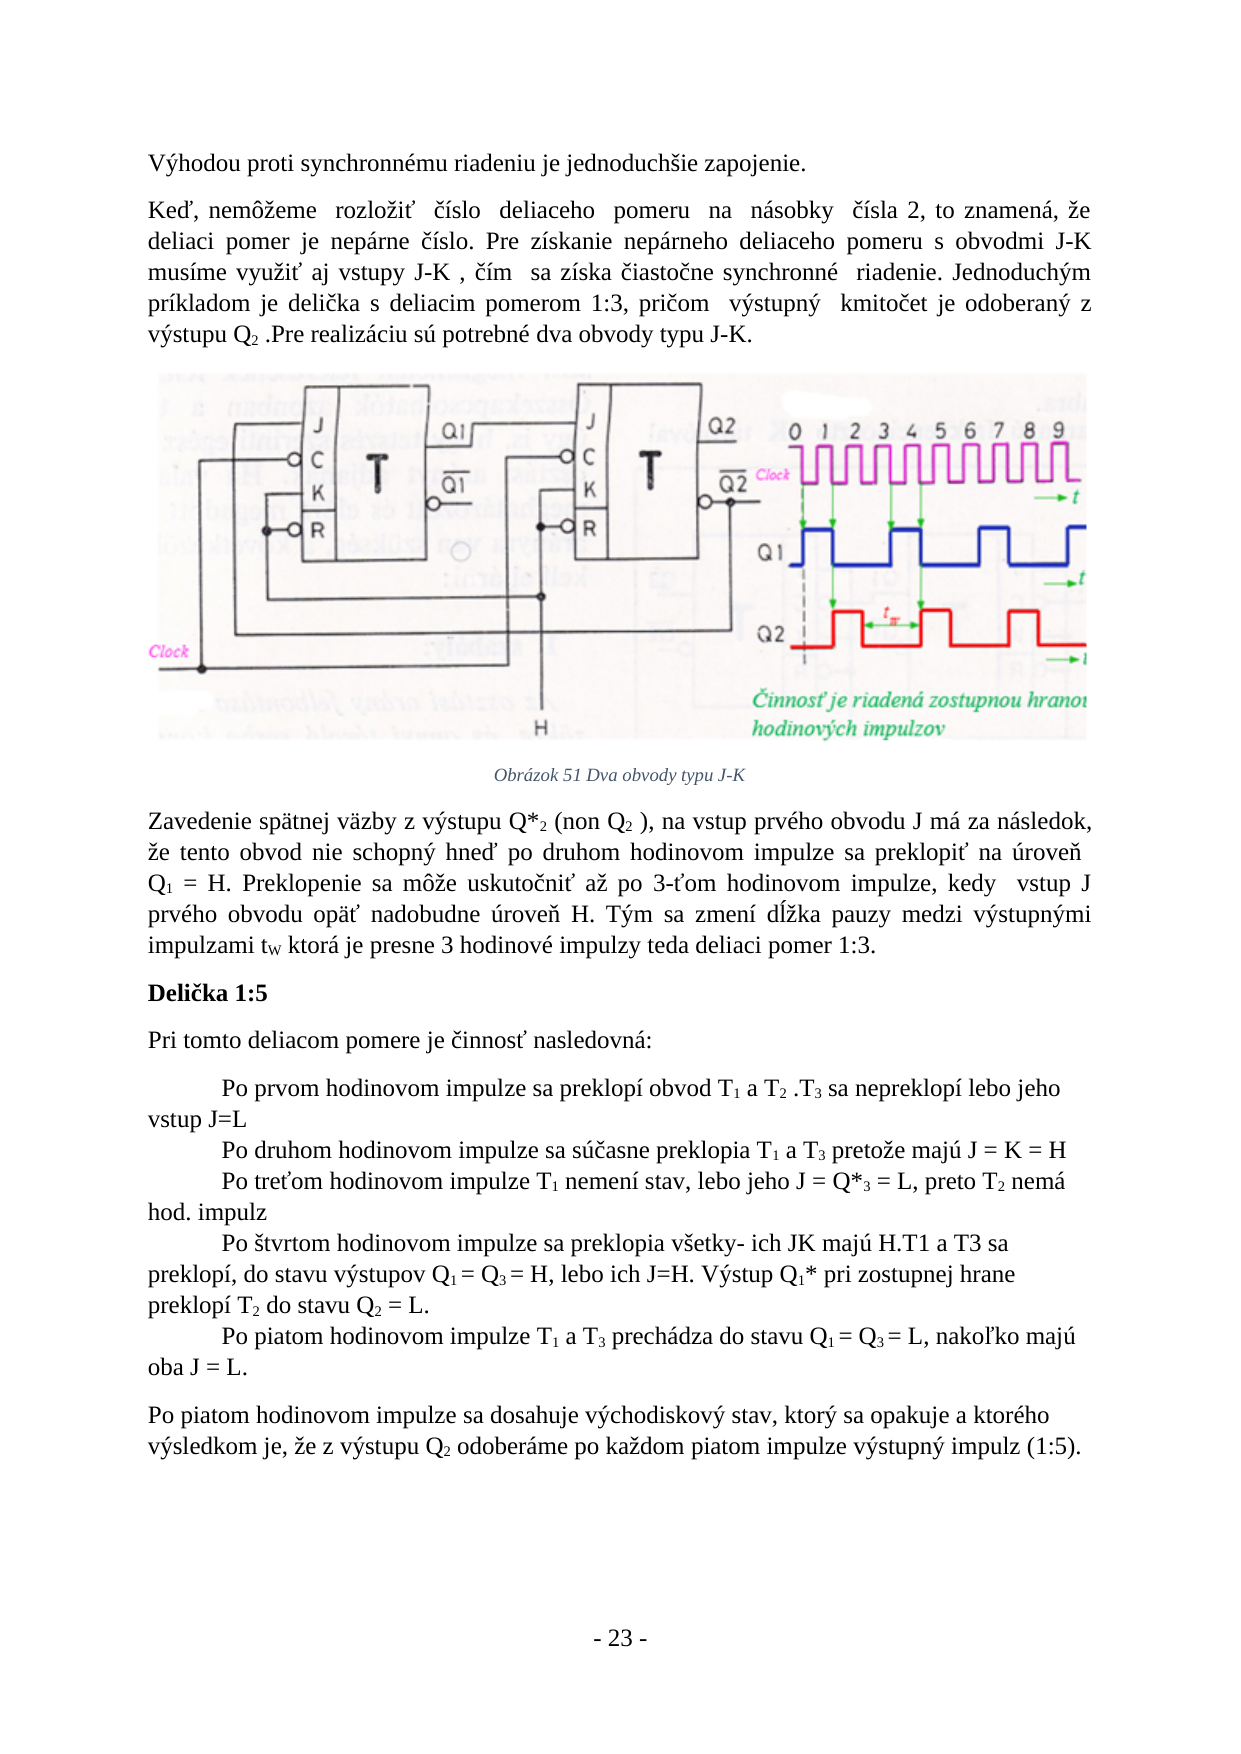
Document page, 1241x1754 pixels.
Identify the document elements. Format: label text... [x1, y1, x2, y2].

text Pri tomto deliacom pomere je činnosť nasledovná: [148, 1025, 1093, 1054]
text Zavedenie spätnej väzby z výstupu Q*2 (non Q2 ), na vstup prvého obvodu J má za následok, že tento obvod nie schopný hneď po druhom hodinovom impulze sa preklopiť na úroveň Q1 = H. Preklopenie sa môže uskutočniť až po 3-ťom hodinovom impulze, kedy vstup J prvého obvodu opäť nadobudne úroveň H. Tým sa zmení dĺžka pauzy medzi výstupnými impulzami tW ktorá je presne 3 hodinové impulzy teda deliaci pomer 1:3. [148, 806, 1093, 959]
text Keď, nemôžeme rozložiť číslo deliaceho pomeru na násobky čísla 2, to znamená, že deliaci pomer je nepárne číslo. Pre získanie nepárneho deliaceho pomeru s obvodmi J-K musíme využiť aj vstupy J-K , čím sa získa čiastočne synchronné riadenie. Jednoduchým príkladom je delička s deliacim pomerom 1:3, pričom výstupný kmitočet je odoberaný z výstupu Q2 .Pre realizáciu sú potrebné dva obvody typu J-K. [148, 195, 1093, 348]
text Obrázok 51 Dva obvody typu J-K [148, 763, 1093, 785]
text Po piatom hodinovom impulze sa dosahuje východiskový stav, ktorý sa opakuje a ktorého výsledkom je, že z výstupu Q2 odoberáme po každom piatom impulze výstupný impulz (1:5). [148, 1400, 1093, 1460]
picture [147, 367, 1093, 745]
text Delička 1:5 [148, 978, 1093, 1006]
text Po prvom hodinovom impulze sa preklopí obvod T1 a T2 .T3 sa nepreklopí lebo jeho vstup J=L Po druhom hodinovom impulze sa súčasne preklopia T1 a T3 pretože majú J = K = H Po treťom hodinovom impulze T1 nemení stav, lebo jeho J = Q*3 = L, preto T2 nemá hod. impulz Po štvrtom hodinovom impulze sa preklopia všetky- ich JK majú H.T1 a T3 sa preklopí, do stavu výstupov Q1 = Q3 = H, lebo ich J=H. Výstup Q1* pri zostupnej hrane preklopí T2 do stavu Q2 = L. Po piatom hodinovom impulze T1 a T3 prechádza do stavu Q1 = Q3 = L, nakoľko majú oba J = L. [148, 1073, 1093, 1381]
text Výhodou proti synchronnému riadeniu je jednoduchšie zapojenie. [148, 148, 1093, 176]
